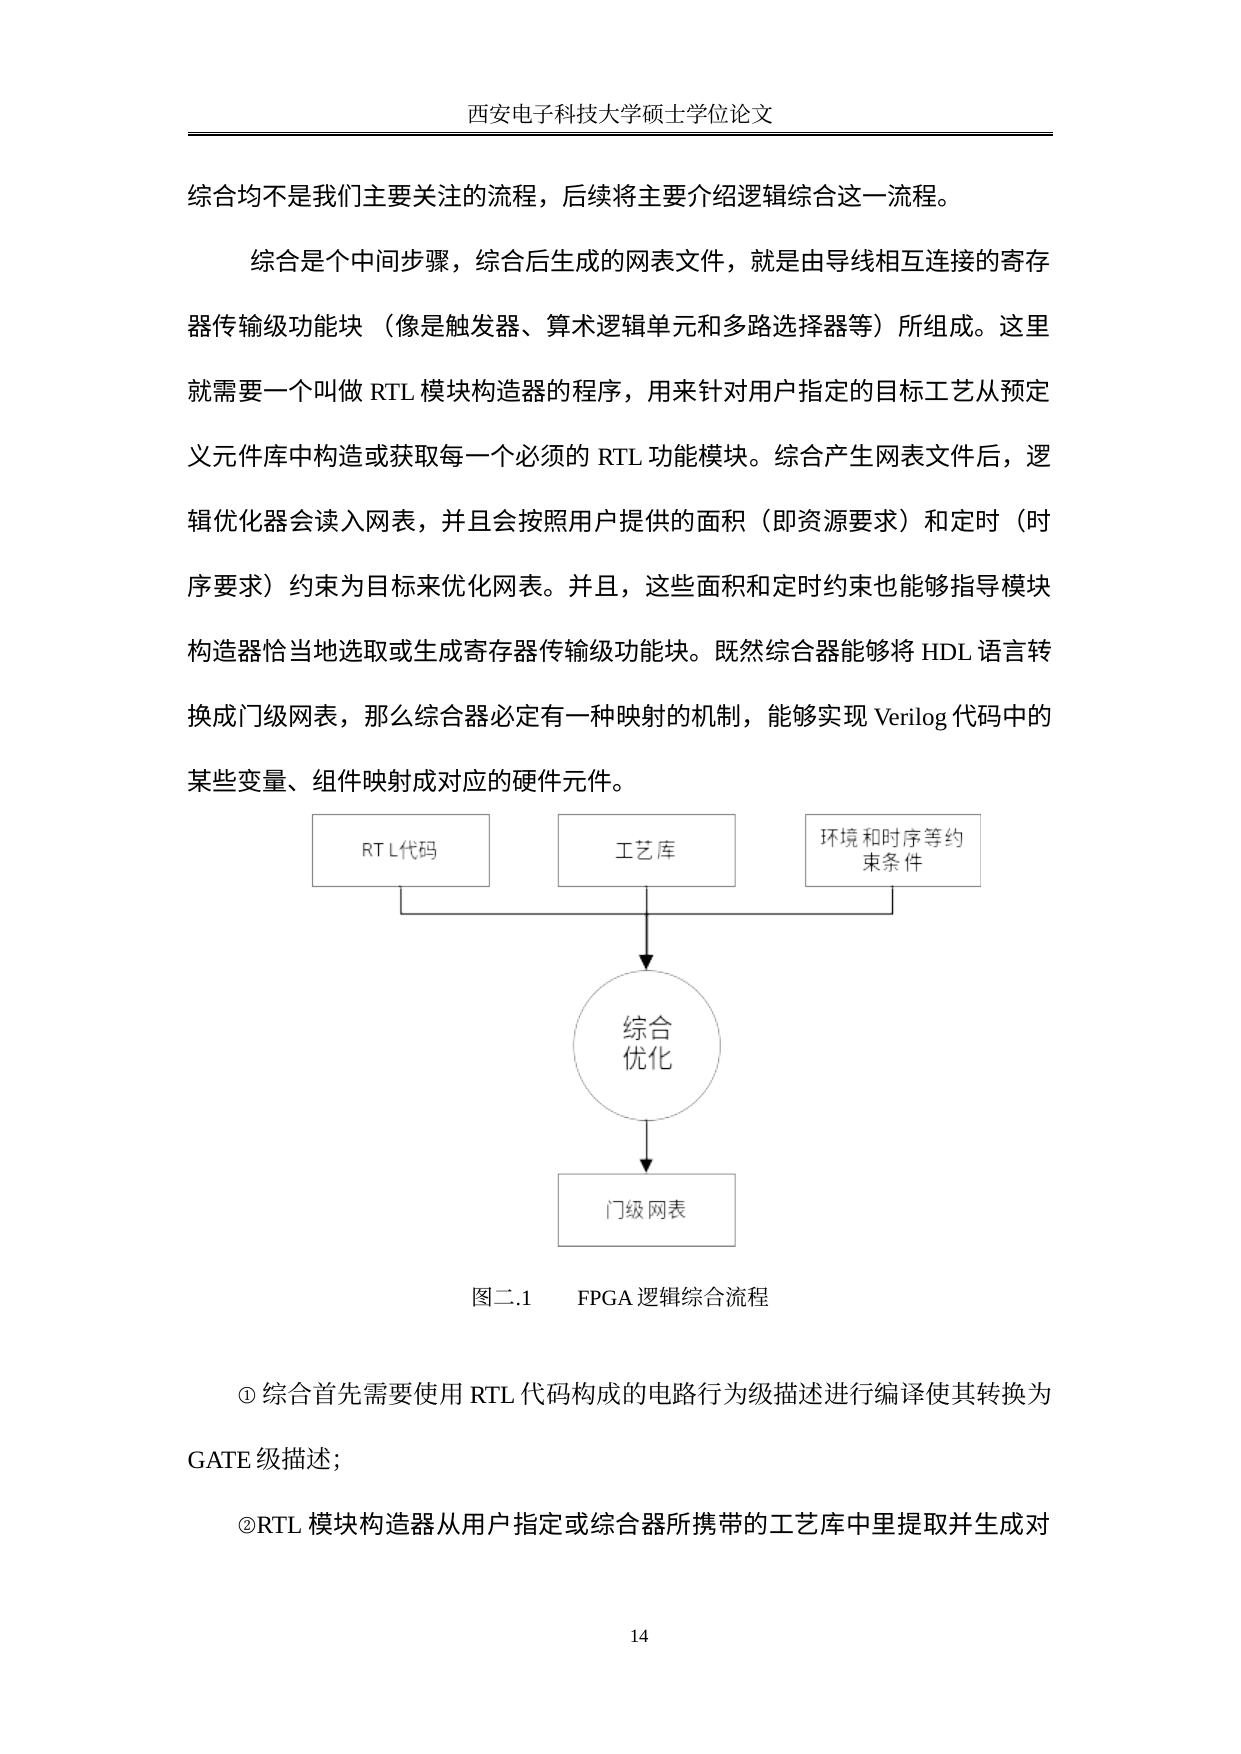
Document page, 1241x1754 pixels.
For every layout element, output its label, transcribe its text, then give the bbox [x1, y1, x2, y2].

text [187, 162, 1053, 227]
text FPGA逻辑综合流程 [187, 1279, 1053, 1312]
text 综合是个中间步骤，综合后生成的网表文件，就是由导线相互连接的寄存器传输级功能块 （像是触发器、算术逻辑单元和多路选择器等）所组成。这里就需要一个叫做RTL模块构造器的程序，用来针对用户指定的目标工艺从预定义元件库中构造或获取每一个必须的RTL功能模块。综合产生网表文件后，逻辑优化器会读入网表，并且会按照用户提供的面积（即资源要求）和定时（时序要求）约束为目标来优化网表。并且，这些面积和定时约束也能够指导模块构造器恰当地选取或生成寄存器传输级功能块。既然综合器能够将HDL语言转换成门级网表，那么综合器必定有一种映射的机制，能够实现Verilog代码中的某些变量、组件映射成对应的硬件元件。 [187, 227, 1053, 812]
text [187, 1490, 1053, 1555]
text ①综合首先需要使用RTL代码构成的电路行为级描述进行编译使其转换为GATE级描述； [187, 1360, 1053, 1490]
